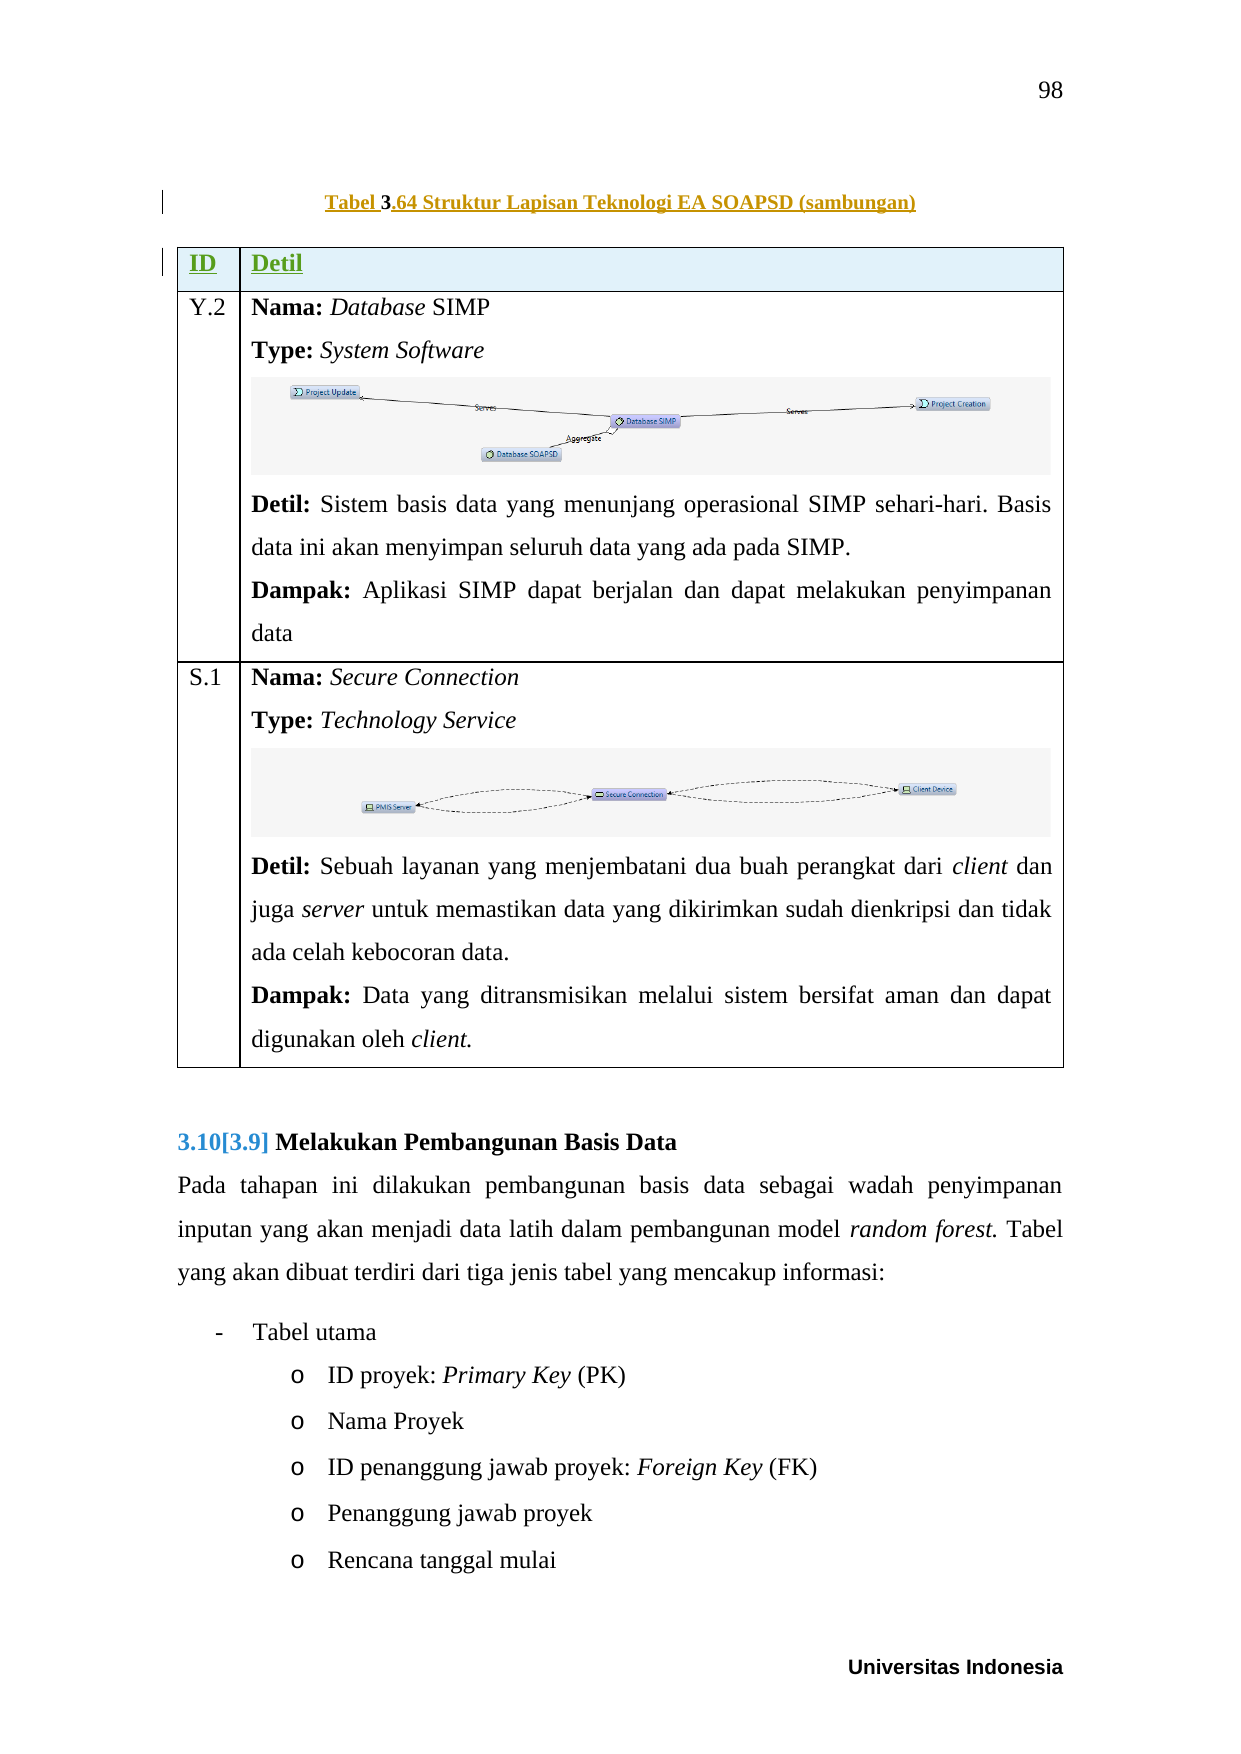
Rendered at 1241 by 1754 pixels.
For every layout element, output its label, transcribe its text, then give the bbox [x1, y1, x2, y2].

list ID penanggung jawab proyek: Foreign Key (FK) [290, 1452, 1063, 1483]
subtitle Melakukan Pembangunan Basis Data [177, 1127, 1063, 1156]
table_cell S.1 [178, 663, 239, 1067]
list Nama Proyek [290, 1406, 1063, 1437]
picture [251, 377, 1051, 475]
picture [251, 748, 1051, 837]
list Penanggung jawab proyek [290, 1498, 1063, 1529]
list Tabel utama [215, 1317, 1063, 1345]
table_cell Y.2 [178, 292, 239, 661]
table_cell Nama: Secure Connection Type: Technology Service Detil: Sebuah layanan yang menjembatani dua buah perangkat dari client dan juga server untuk memastikan data yang dikirimkan sudah dienkripsi dan tidak ada celah kebocoran data. Dampak: Data yang ditransmisikan melalui sistem bersifat aman dan dapat digunakan oleh client. [241, 663, 1063, 1067]
text 3 [177, 190, 1063, 214]
text Pada tahapan ini dilakukan pembangunan basis data sebagai wadah penyimpanan inputan yang akan menjadi data latih dalam pembangunan model random forest. Tabel yang akan dibuat terdiri dari tiga jenis tabel yang mencakup informasi: [177, 1171, 1063, 1286]
table_cell Nama: Database SIMP Type: System Software Detil: Sistem basis data yang menunjang operasional SIMP sehari-hari. Basis data ini akan menyimpan seluruh data yang ada pada SIMP. Dampak: Aplikasi SIMP dapat berjalan dan dapat melakukan penyimpanan data [241, 292, 1063, 661]
list Rencana tanggal mulai [290, 1545, 1063, 1576]
list ID proyek: Primary Key (PK) [290, 1360, 1063, 1391]
